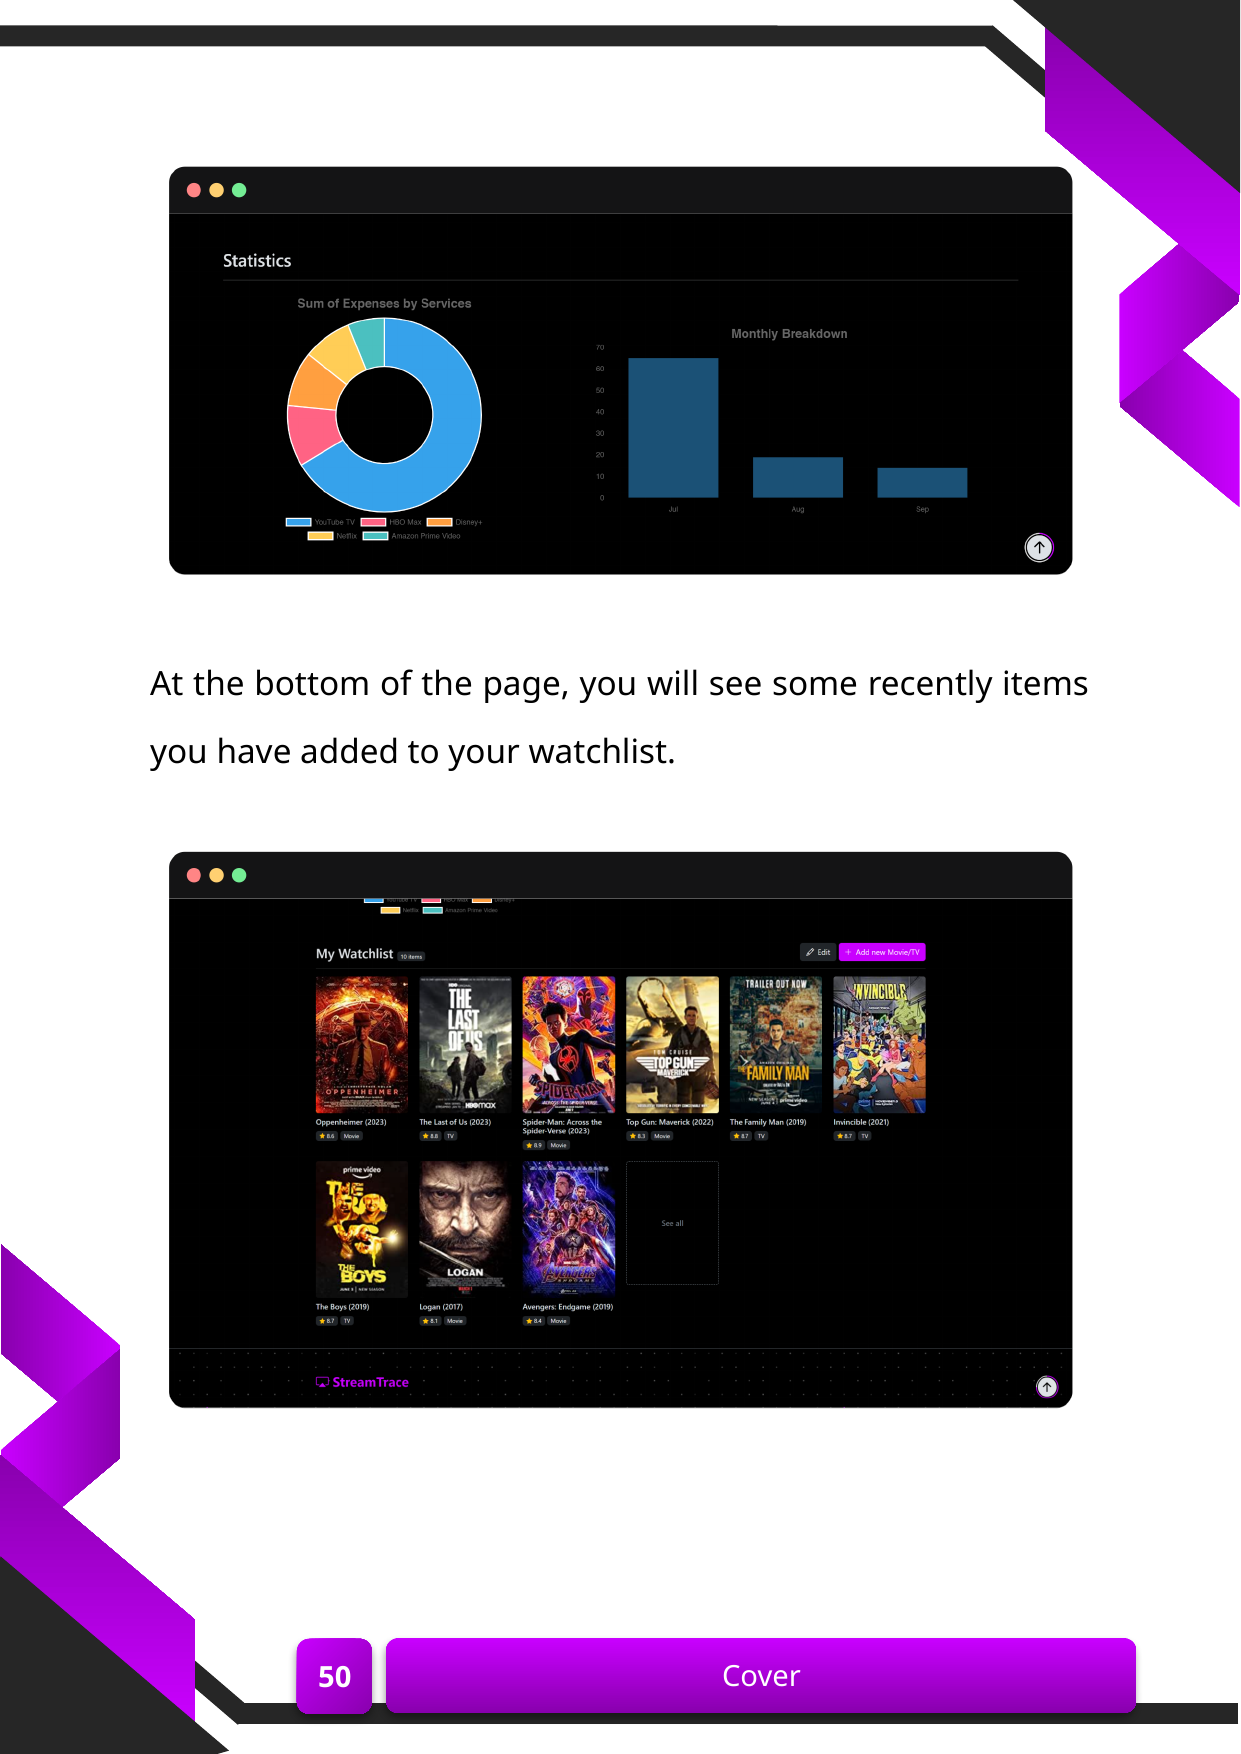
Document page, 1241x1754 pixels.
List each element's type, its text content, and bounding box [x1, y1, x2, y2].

picture [150, 836, 1091, 1424]
picture [150, 150, 1091, 592]
text At the bottom of the page, you will see some recently items you have added to your watchlist. [150, 660, 1090, 774]
